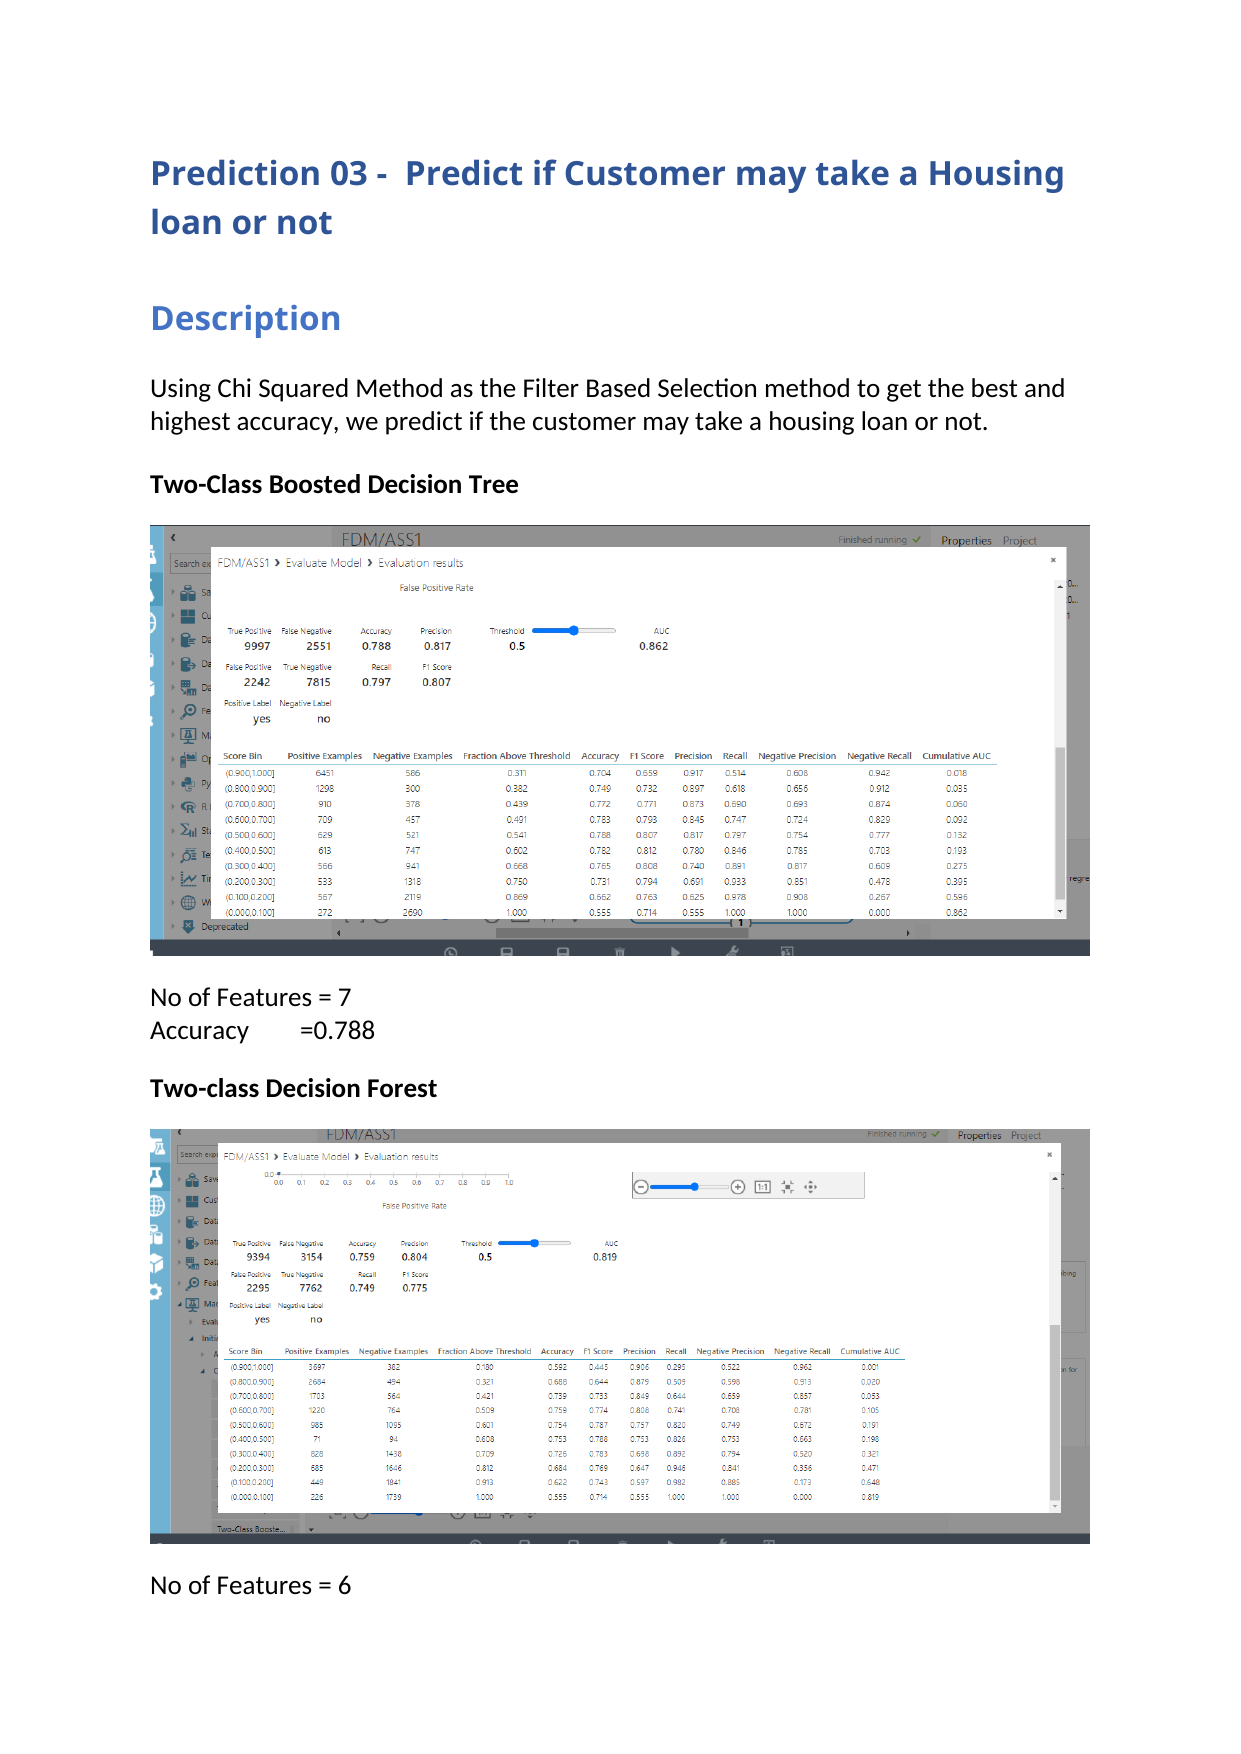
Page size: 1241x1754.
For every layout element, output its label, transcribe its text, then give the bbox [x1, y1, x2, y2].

text Description [150, 295, 1090, 340]
text Accuracy =0.788 [150, 1013, 1090, 1046]
text Using Chi Squared Method as the Filter Based Selection method to get the best and highest accuracy, we predict if the customer may take a housing loan or not. [150, 371, 1090, 437]
subtitle Prediction 03 - Predict if Customer may take a Housing loan or not [150, 150, 1090, 244]
picture [150, 1129, 1090, 1544]
text No of Features = 7 [150, 980, 1090, 1013]
picture [150, 525, 1090, 956]
text Two-class Decision Forest [150, 1071, 1090, 1104]
text No of Features = 6 [150, 1568, 1090, 1601]
text Two-Class Boosted Decision Tree [150, 467, 1090, 500]
